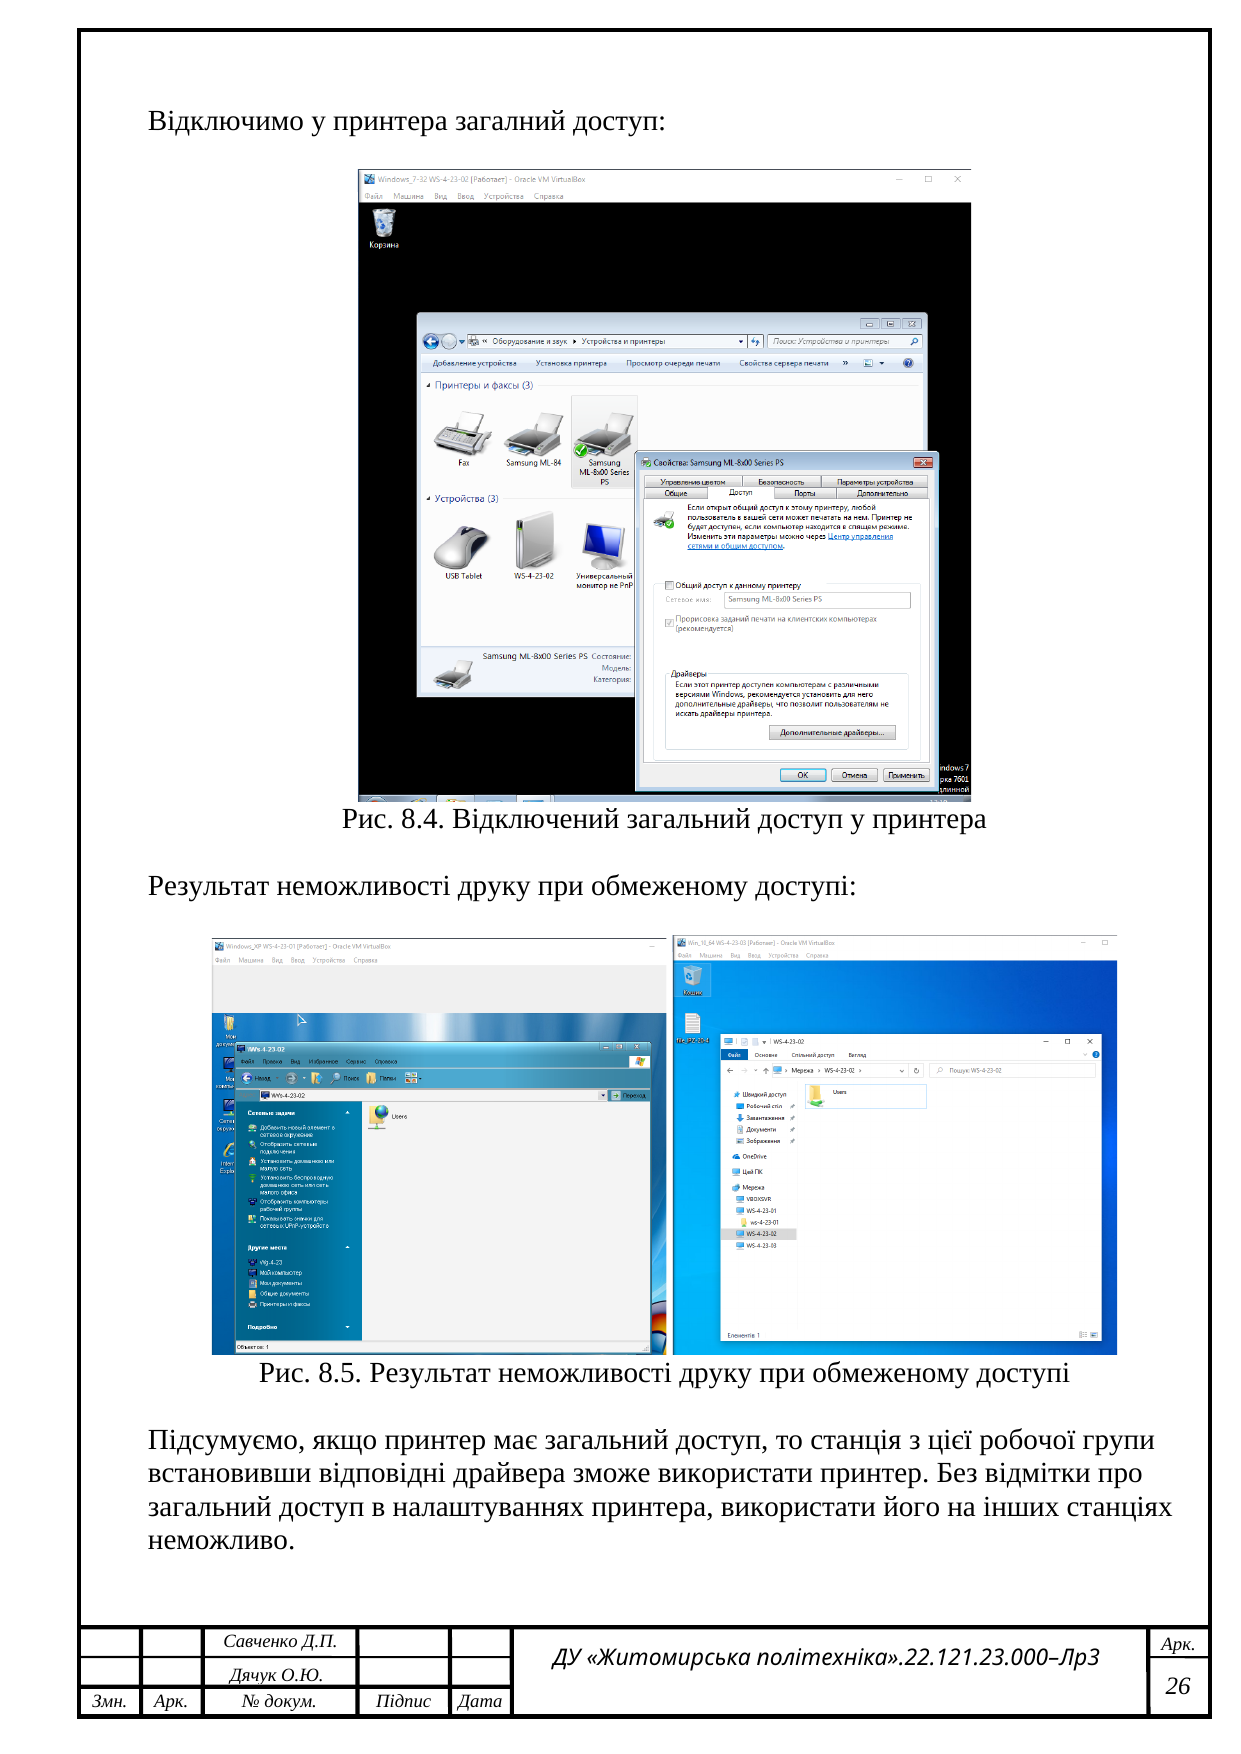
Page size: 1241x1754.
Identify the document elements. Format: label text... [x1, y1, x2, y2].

text Рис. 8.5. Результат неможливості друку при обмеженому доступі [148, 1355, 1181, 1388]
picture [686, 1014, 700, 1033]
text Результат неможливості друку при обмеженому доступі: [148, 868, 1181, 902]
picture [357, 169, 972, 802]
text Підсумуємо, якщо принтер має загальний доступ, то станція з цієї робочої групи встановивши відповідні драйвера зможе використати принтер. Без відмітки про загальний доступ в налаштуваннях принтера, використати його на інших станціях неможливо. [148, 1422, 1181, 1556]
text Рис. 8.4. Відключений загальний доступ у принтера [148, 801, 1181, 835]
text Відключимо у принтера загалний доступ: [148, 103, 1181, 136]
picture [211, 938, 667, 1355]
picture [672, 935, 1118, 1355]
